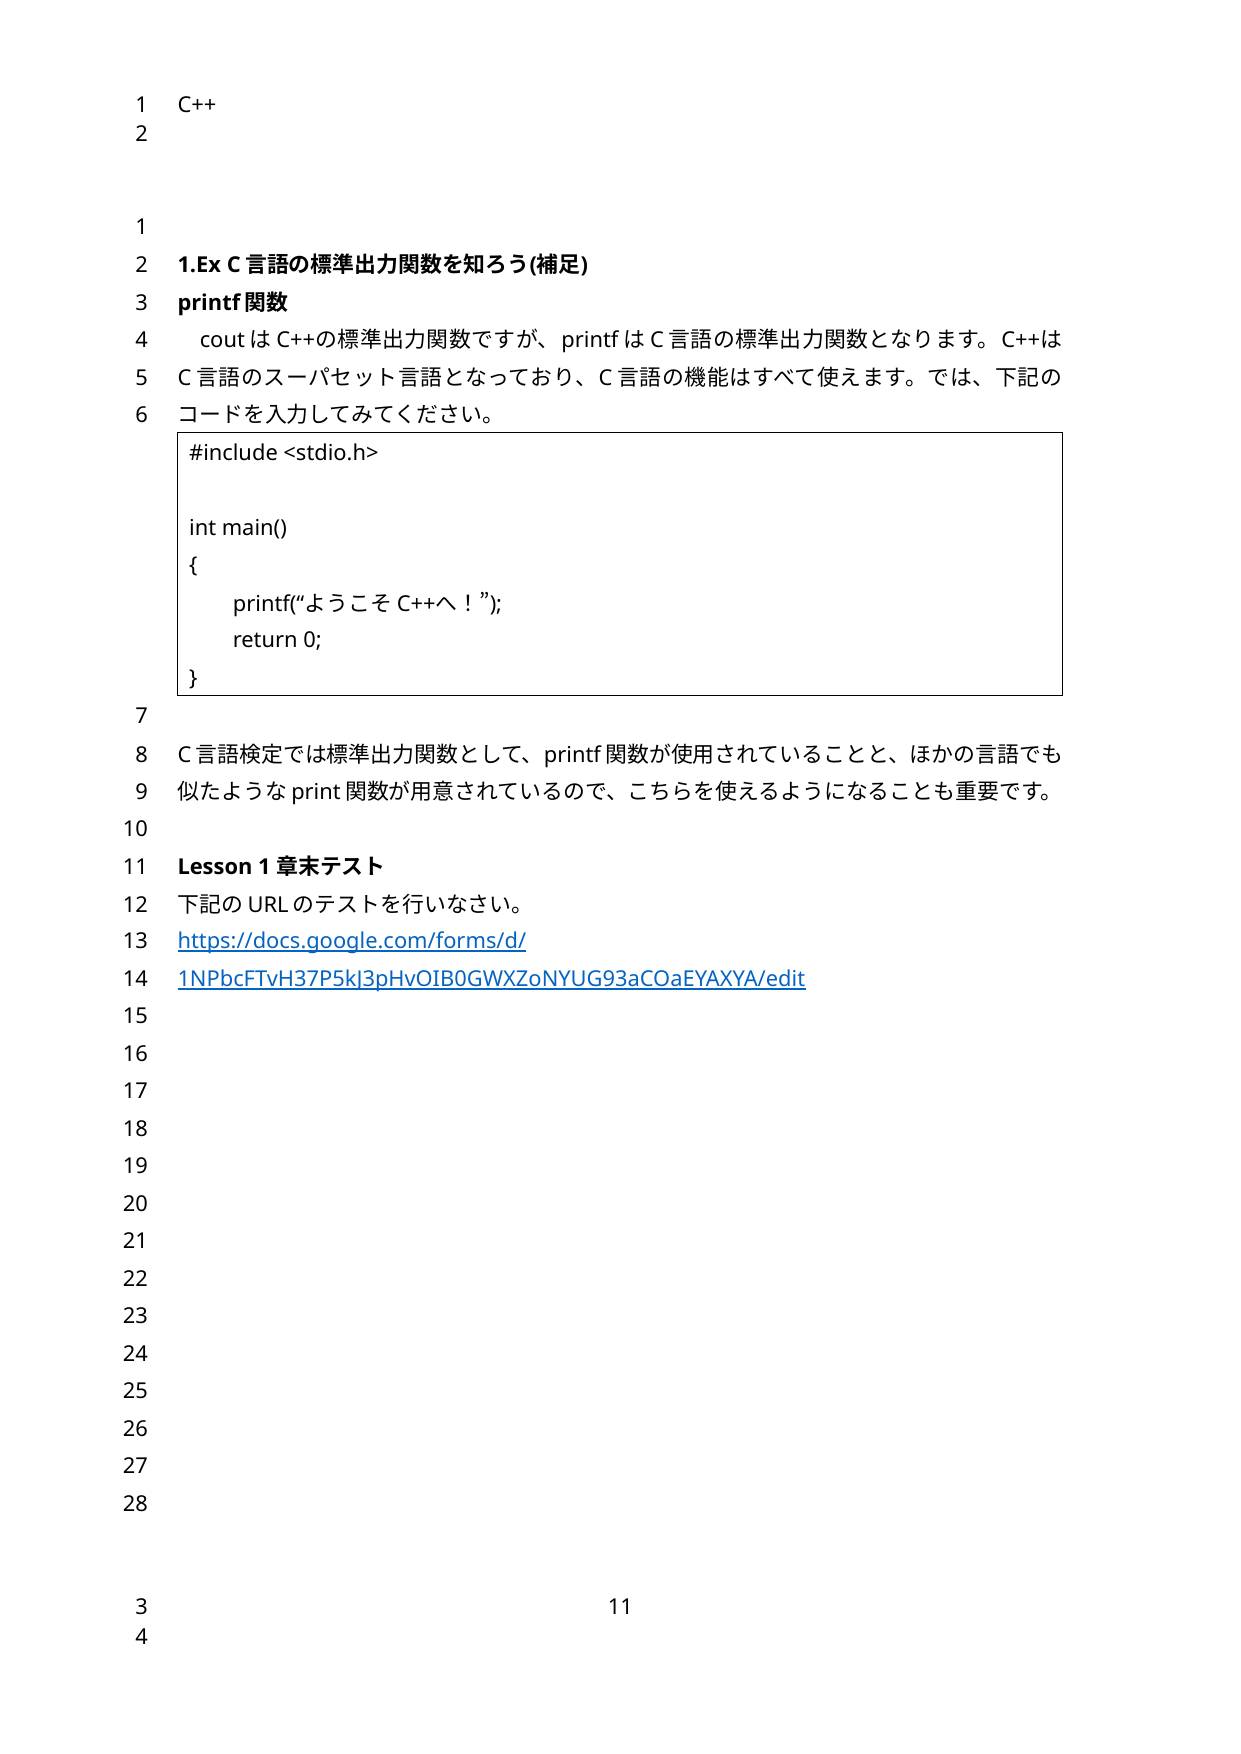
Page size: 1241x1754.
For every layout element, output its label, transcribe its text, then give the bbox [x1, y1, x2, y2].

text https://docs.google.com/forms/d/1NPbcFTvH37P5kJ3pHvOIB0GWXZoNYUG93aCOaEYAXYA/edit [177, 921, 1063, 996]
text printf関数 [177, 282, 1063, 319]
table_header #include <stdio.h> int main() { printf(“ようこそ C++へ！”); return 0; } [178, 433, 1062, 695]
text 下記のURLのテストを行いなさい。 [177, 884, 1063, 921]
text C言語検定では標準出力関数として、printf関数が使用されていることと、ほかの言語でも似たようなprint関数が用意されているので、こちらを使えるようになることも重要です。 [177, 734, 1063, 809]
subtitle 1.Ex C言語の標準出力関数を知ろう(補足) [177, 244, 1063, 282]
subtitle Lesson 1 章末テスト [177, 846, 1063, 884]
text coutはC++の標準出力関数ですが、printfはC言語の標準出力関数となります。C++はC言語のスーパセット言語となっており、C言語の機能はすべて使えます。では、下記のコードを入力してみてください。 [177, 319, 1063, 432]
